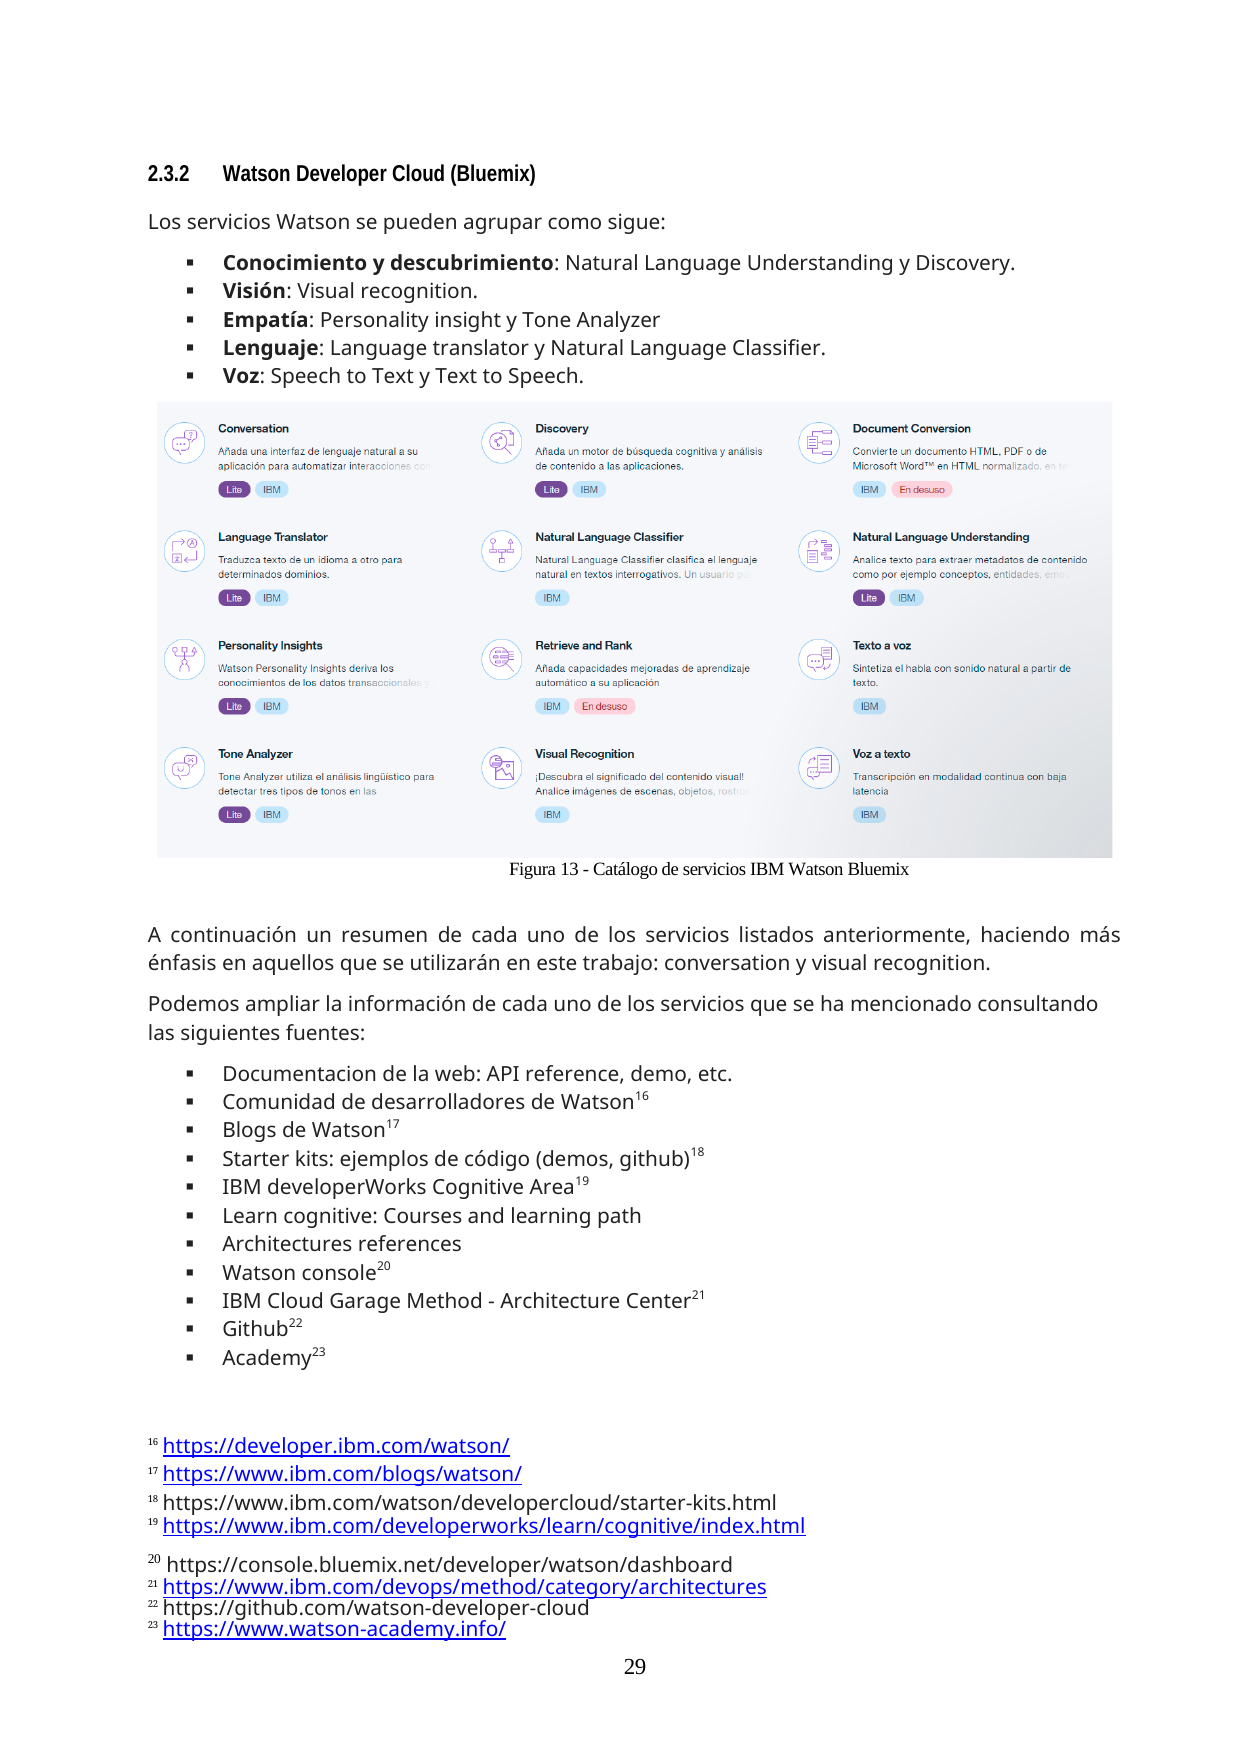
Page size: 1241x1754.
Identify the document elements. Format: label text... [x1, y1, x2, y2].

list Academy [185, 1343, 1122, 1371]
subtitle Watson Developer Cloud (Bluemix) [148, 160, 1122, 186]
list Learn cognitive: Courses and learning path [185, 1201, 1122, 1229]
list Blogs de Watson [185, 1116, 1122, 1144]
list Empatía: Personality insight y Tone Analyzer [185, 305, 1122, 333]
list Visión: Visual recognition. [185, 276, 1122, 305]
text A continuación un resumen de cada uno de los servicios listados anteriormente, haciendo más énfasis en aquellos que se utilizarán en este trabajo: conversation y visual recognition. [148, 920, 1122, 977]
text Los servicios Watson se pueden agrupar como sigue: [148, 207, 1122, 235]
picture [157, 402, 1113, 858]
list Voz: Speech to Text y Text to Speech. [185, 362, 1122, 390]
list Architectures references [185, 1229, 1122, 1258]
list Watson console [185, 1258, 1122, 1286]
text Podemos ampliar la información de cada uno de los servicios que se ha mencionado consultando las siguientes fuentes: [148, 989, 1122, 1046]
list IBM developerWorks Cognitive Area [185, 1172, 1122, 1201]
list Github [185, 1314, 1122, 1343]
list Comunidad de desarrolladores de Watson [185, 1087, 1122, 1116]
list Starter kits: ejemplos de código (demos, github) [185, 1144, 1122, 1172]
list IBM Cloud Garage Method - Architecture Center [185, 1286, 1122, 1314]
list Documentacion de la web: API reference, demo, etc. [185, 1059, 1122, 1087]
list Conocimiento y descubrimiento: Natural Language Understanding y Discovery. [185, 248, 1122, 276]
list Lenguaje: Language translator y Natural Language Classifier. [185, 333, 1122, 362]
